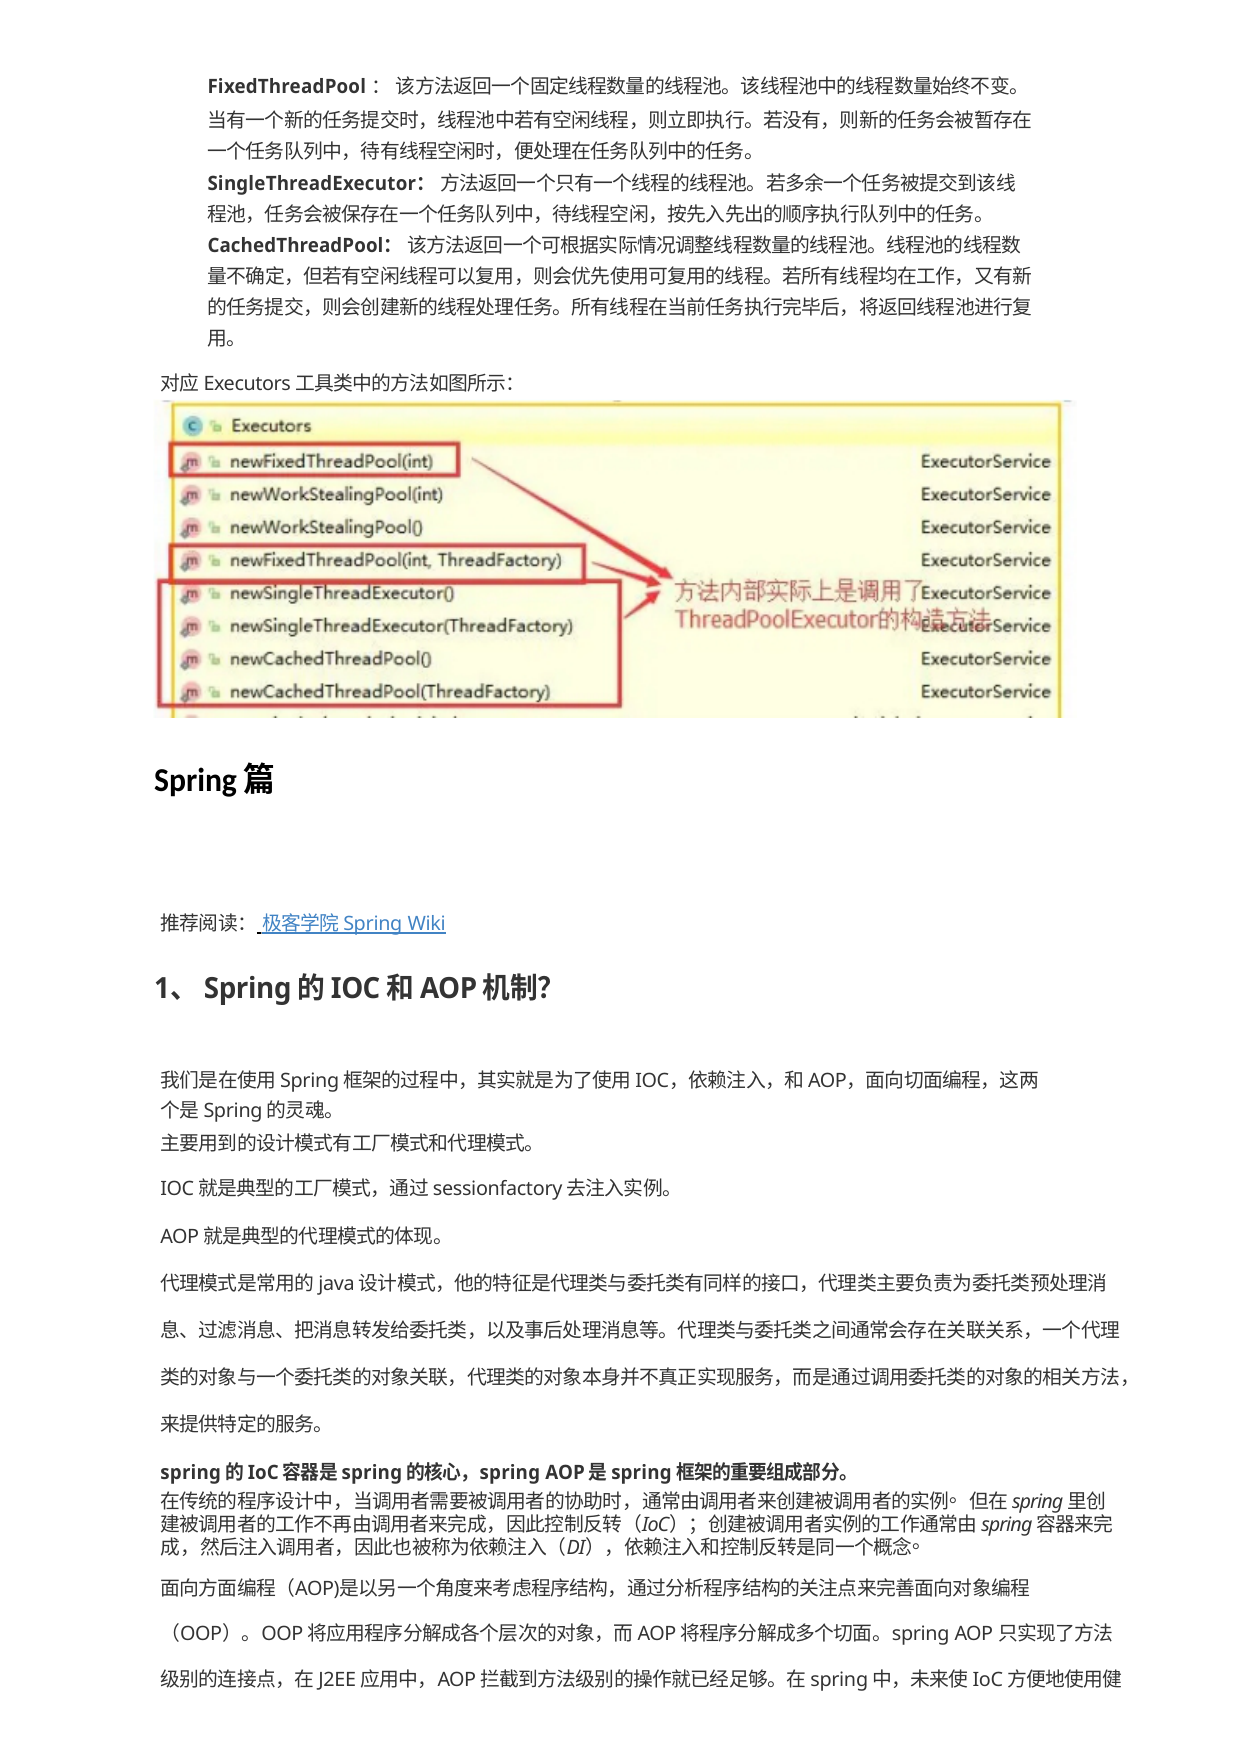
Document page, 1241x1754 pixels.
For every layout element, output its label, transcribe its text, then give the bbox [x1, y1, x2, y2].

text 对应Executors工具类中的方法如图所示： [160, 352, 1124, 399]
text 当有一个新的任务提交时，线程池中若有空闲线程，则立即执行。若没有，则新的任务会被暂存在 [160, 103, 1124, 133]
text 我们是在使用Spring框架的过程中，其实就是为了使用IOC，依赖注入，和AOP，面向切面编程，这两 [160, 1065, 1124, 1093]
subtitle Spring篇 [154, 753, 1124, 801]
text 的任务提交，则会创建新的线程处理任务。所有线程在当前任务执行完毕后，将返回线程池进行复 [160, 289, 1124, 321]
text 一个任务队列中，待有线程空闲时，便处理在任务队列中的任务。 [160, 133, 1124, 164]
subtitle 1、 Spring的IOC和AOP机制？ [154, 965, 1124, 1007]
text 量不确定，但若有空闲线程可以复用，则会优先使用可复用的线程。若所有线程均在工作，又有新 [160, 259, 1124, 289]
text 推荐阅读： 极客学院Spring Wiki [160, 903, 1124, 938]
text 个是Spring的灵魂。 [160, 1093, 1124, 1124]
text FixedThreadPool ： 该方法返回一个固定线程数量的线程池。该线程池中的线程数量始终不变。 [160, 56, 1124, 103]
text 用。 [160, 321, 1124, 352]
text spring的IoC容器是spring的核心，spring AOP是spring框架的重要组成部分。 [160, 1441, 1124, 1490]
text 主要用到的设计模式有工厂模式和代理模式。 [160, 1124, 1124, 1157]
text CachedThreadPool： 该方法返回一个可根据实际情况调整线程数量的线程池。线程池的线程数 [160, 227, 1124, 259]
picture [153, 399, 1077, 718]
text IOC就是典型的工厂模式，通过sessionfactory去注入实例。 [160, 1157, 1124, 1205]
text 在传统的程序设计中，当调用者需要被调用者的协助时，通常由调用者来创建被调用者的实例。但在spring里创建被调用者的工作不再由调用者来完成，因此控制反转（IoC）；创建被调用者实例的工作通常由spring容器来完成，然后注入调用者，因此也被称为依赖注入（DI），依赖注入和控制反转是同一个概念。 [160, 1490, 1124, 1559]
text SingleThreadExecutor： 方法返回一个只有一个线程的线程池。若多余一个任务被提交到该线 [160, 164, 1124, 196]
text 代理模式是常用的java设计模式，他的特征是代理类与委托类有同样的接口，代理类主要负责为委托类预处理消息、过滤消息、把消息转发给委托类，以及事后处理消息等。代理类与委托类之间通常会存在关联关系，一个代理类的对象与一个委托类的对象关联，代理类的对象本身并不真正实现服务，而是通过调用委托类的对象的相关方法，来提供特定的服务。 [160, 1253, 1124, 1441]
text 程池，任务会被保存在一个任务队列中，待线程空闲，按先入先出的顺序执行队列中的任务。 [160, 196, 1124, 227]
text AOP就是典型的代理模式的体现。 [160, 1205, 1124, 1253]
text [160, 1559, 1124, 1696]
